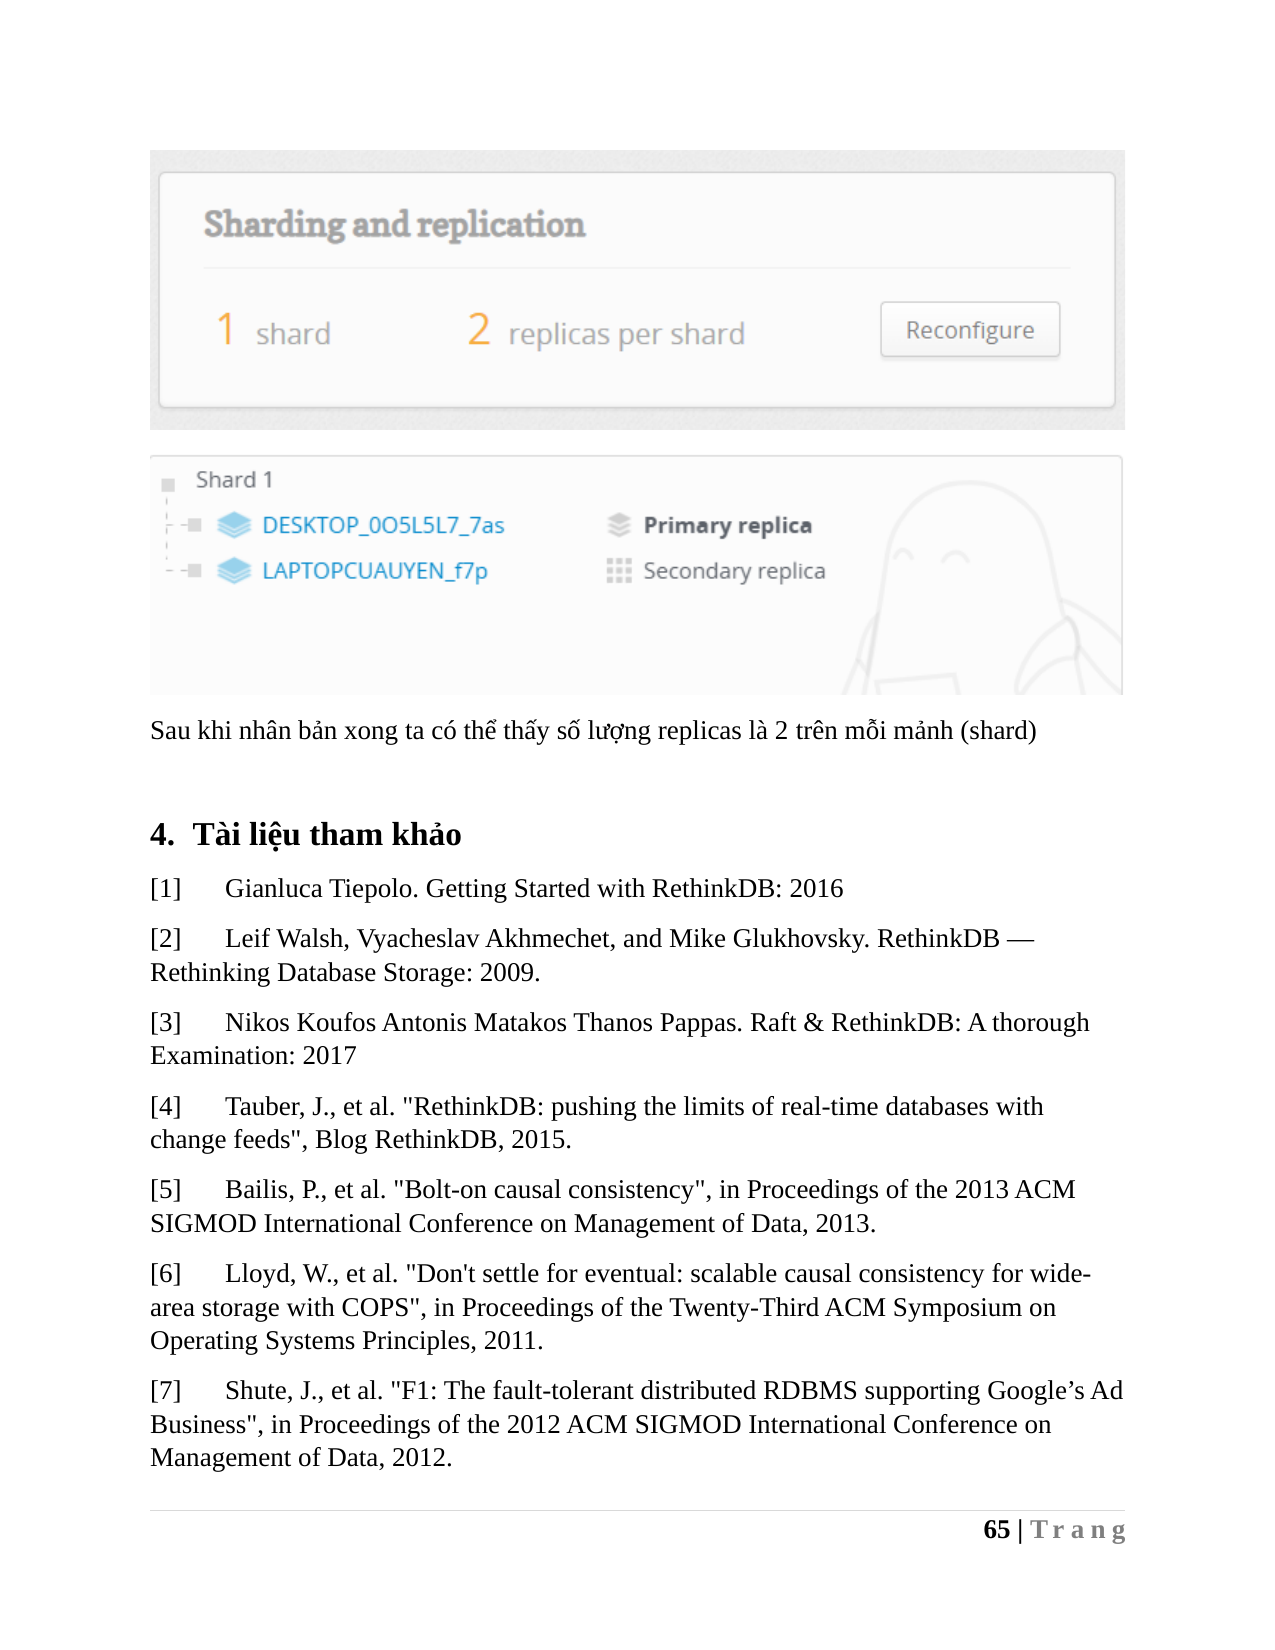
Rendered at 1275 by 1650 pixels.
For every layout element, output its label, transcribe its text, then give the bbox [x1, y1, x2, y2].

text [4] Tauber, J., et al. "RethinkDB: pushing the limits of real-time databases with change feeds", Blog RethinkDB, 2015. [150, 1089, 1125, 1154]
text [3] Nikos Koufos Antonis Matakos Thanos Pappas. Raft & RethinkDB: A thorough Examination: 2017 [150, 1006, 1125, 1071]
text Sau khi nhân bản xong ta có thể thấy số lượng replicas là 2 trên mỗi mảnh (shard) [150, 714, 1125, 745]
subtitle Tài liệu tham khảo [150, 814, 1125, 853]
text [5] Bailis, P., et al. "Bolt-on causal consistency", in Proceedings of the 2013 ACM SIGMOD International Conference on Management of Data, 2013. [150, 1173, 1125, 1238]
picture [150, 150, 1125, 430]
picture [150, 448, 1125, 695]
text [7] Shute, J., et al. "F1: The fault-tolerant distributed RDBMS supporting Google’s Ad Business", in Proceedings of the 2012 ACM SIGMOD International Conference on Management of Data, 2012. [150, 1374, 1125, 1473]
text [6] Lloyd, W., et al. "Don't settle for eventual: scalable causal consistency for wide-area storage with COPS", in Proceedings of the Twenty-Third ACM Symposium on Operating Systems Principles, 2011. [150, 1257, 1125, 1355]
text [2] Leif Walsh, Vyacheslav Akhmechet, and Mike Glukhovsky. RethinkDB — Rethinking Database Storage: 2009. [150, 922, 1125, 987]
text [1] Gianluca Tiepolo. Getting Started with RethinkDB: 2016 [150, 872, 1125, 903]
